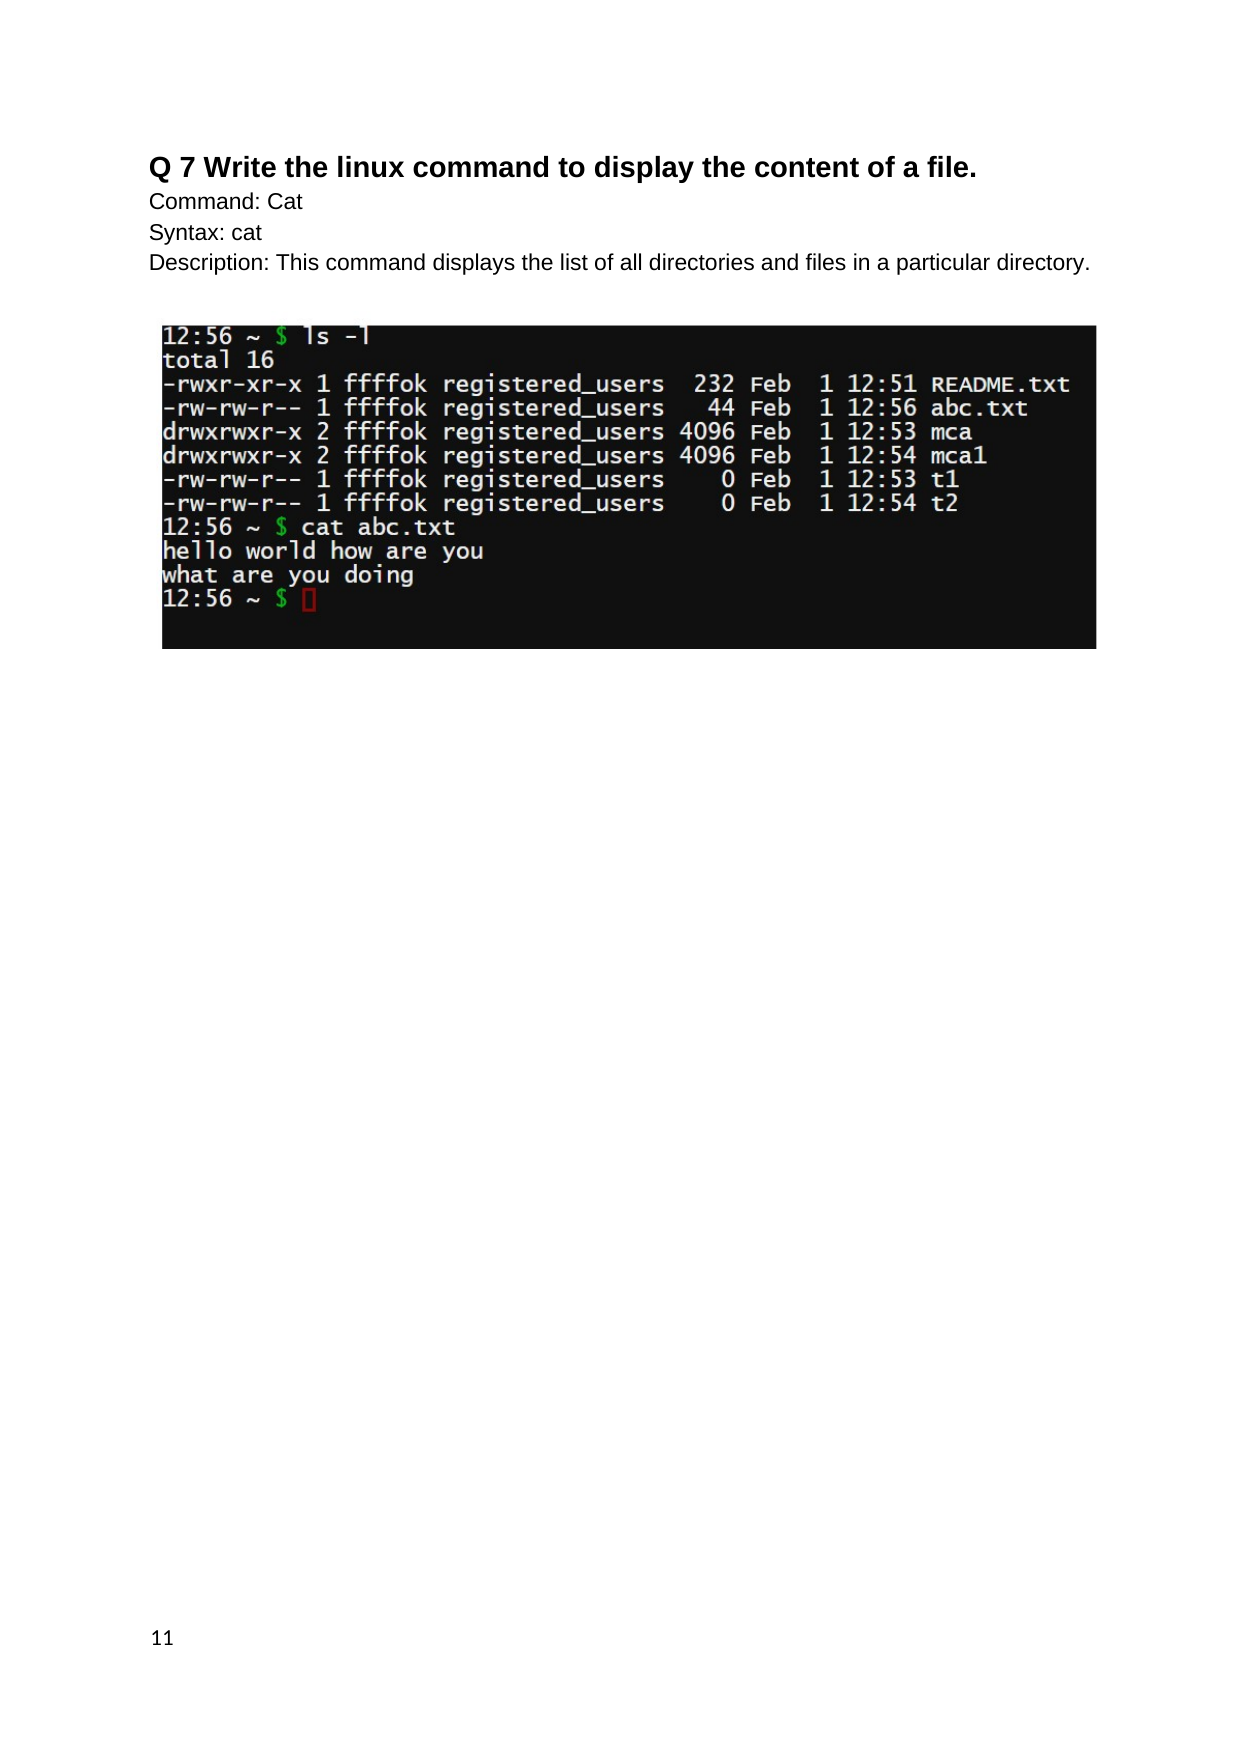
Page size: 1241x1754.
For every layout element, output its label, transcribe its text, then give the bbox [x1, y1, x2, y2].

text Command: Cat [148, 188, 893, 214]
text Q 7 Write the linux command to display the content of a file. [148, 150, 1091, 183]
text Description: This command displays the list of all directories and files in a particular directory. [148, 249, 1092, 276]
picture [156, 311, 1097, 649]
text Syntax: cat [148, 219, 893, 245]
